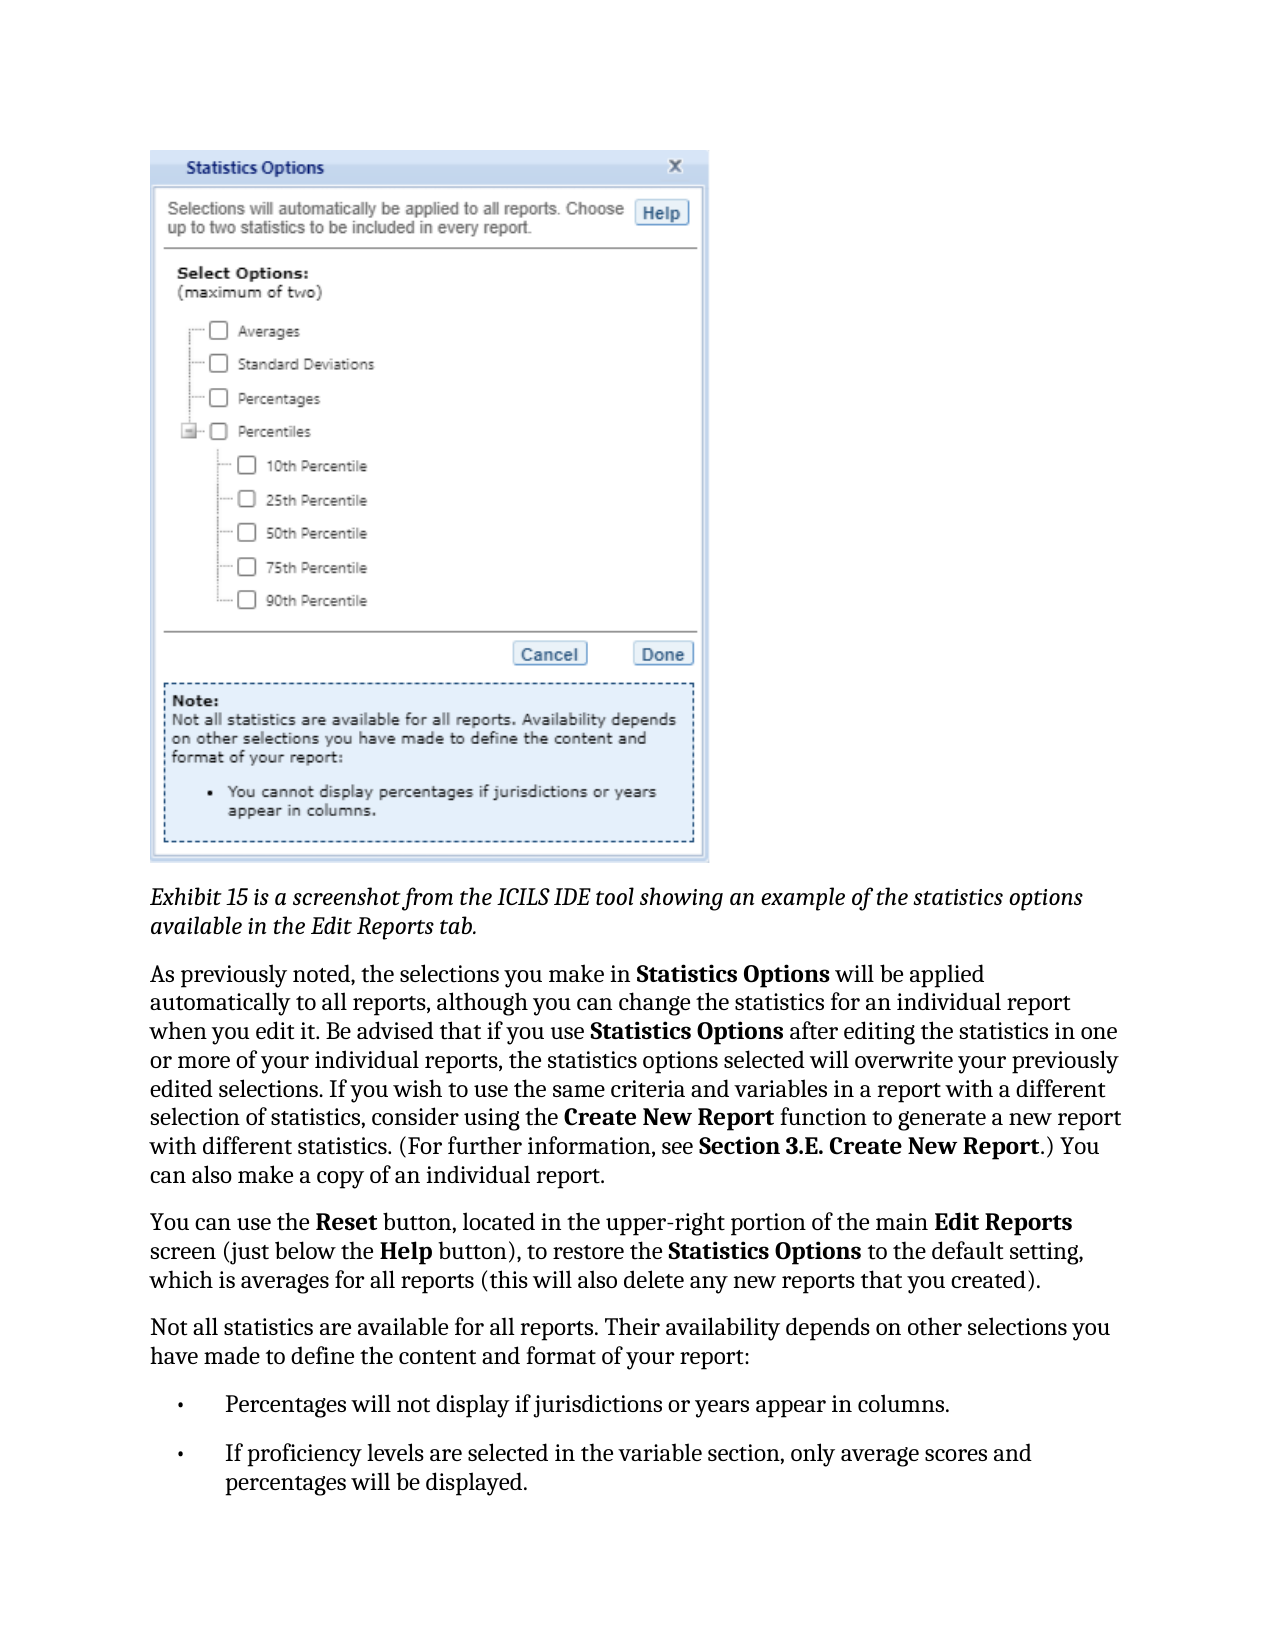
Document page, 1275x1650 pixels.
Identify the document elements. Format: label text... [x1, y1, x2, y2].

list If proficiency levels are selected in the variable section, only average scores and percentages will be displayed. [175, 1439, 1125, 1497]
text Exhibit 15 is a screenshot from the ICILS IDE tool showing an example of the statistics options available in the Edit Reports tab. [150, 883, 1125, 941]
list Percentages will not display if jurisdictions or years appear in columns. [175, 1389, 1125, 1418]
text You can use the Reset button, located in the upper-right portion of the main Edit Reports screen (just below the Help button), to restore the Statistics Options to the default setting, which is averages for all reports (this will also delete any new reports that you created). [150, 1208, 1125, 1294]
text Not all statistics are available for all reports. Their availability depends on other selections you have made to define the content and format of your report: [150, 1313, 1125, 1371]
picture [150, 150, 710, 863]
text As previously noted, the selections you make in Statistics Options will be applied automatically to all reports, although you can change the statistics for an individual report when you edit it. Be advised that if you use Statistics Options after editing the statistics in one or more of your individual reports, the statistics options selected will overwrite your previously edited selections. If you wish to use the same criteria and variables in a report with a different selection of statistics, consider using the Create New Report function to generate a new report with different statistics. (For further information, see Section 3.E. Create New Report.) You can also make a copy of an individual report. [150, 959, 1125, 1189]
